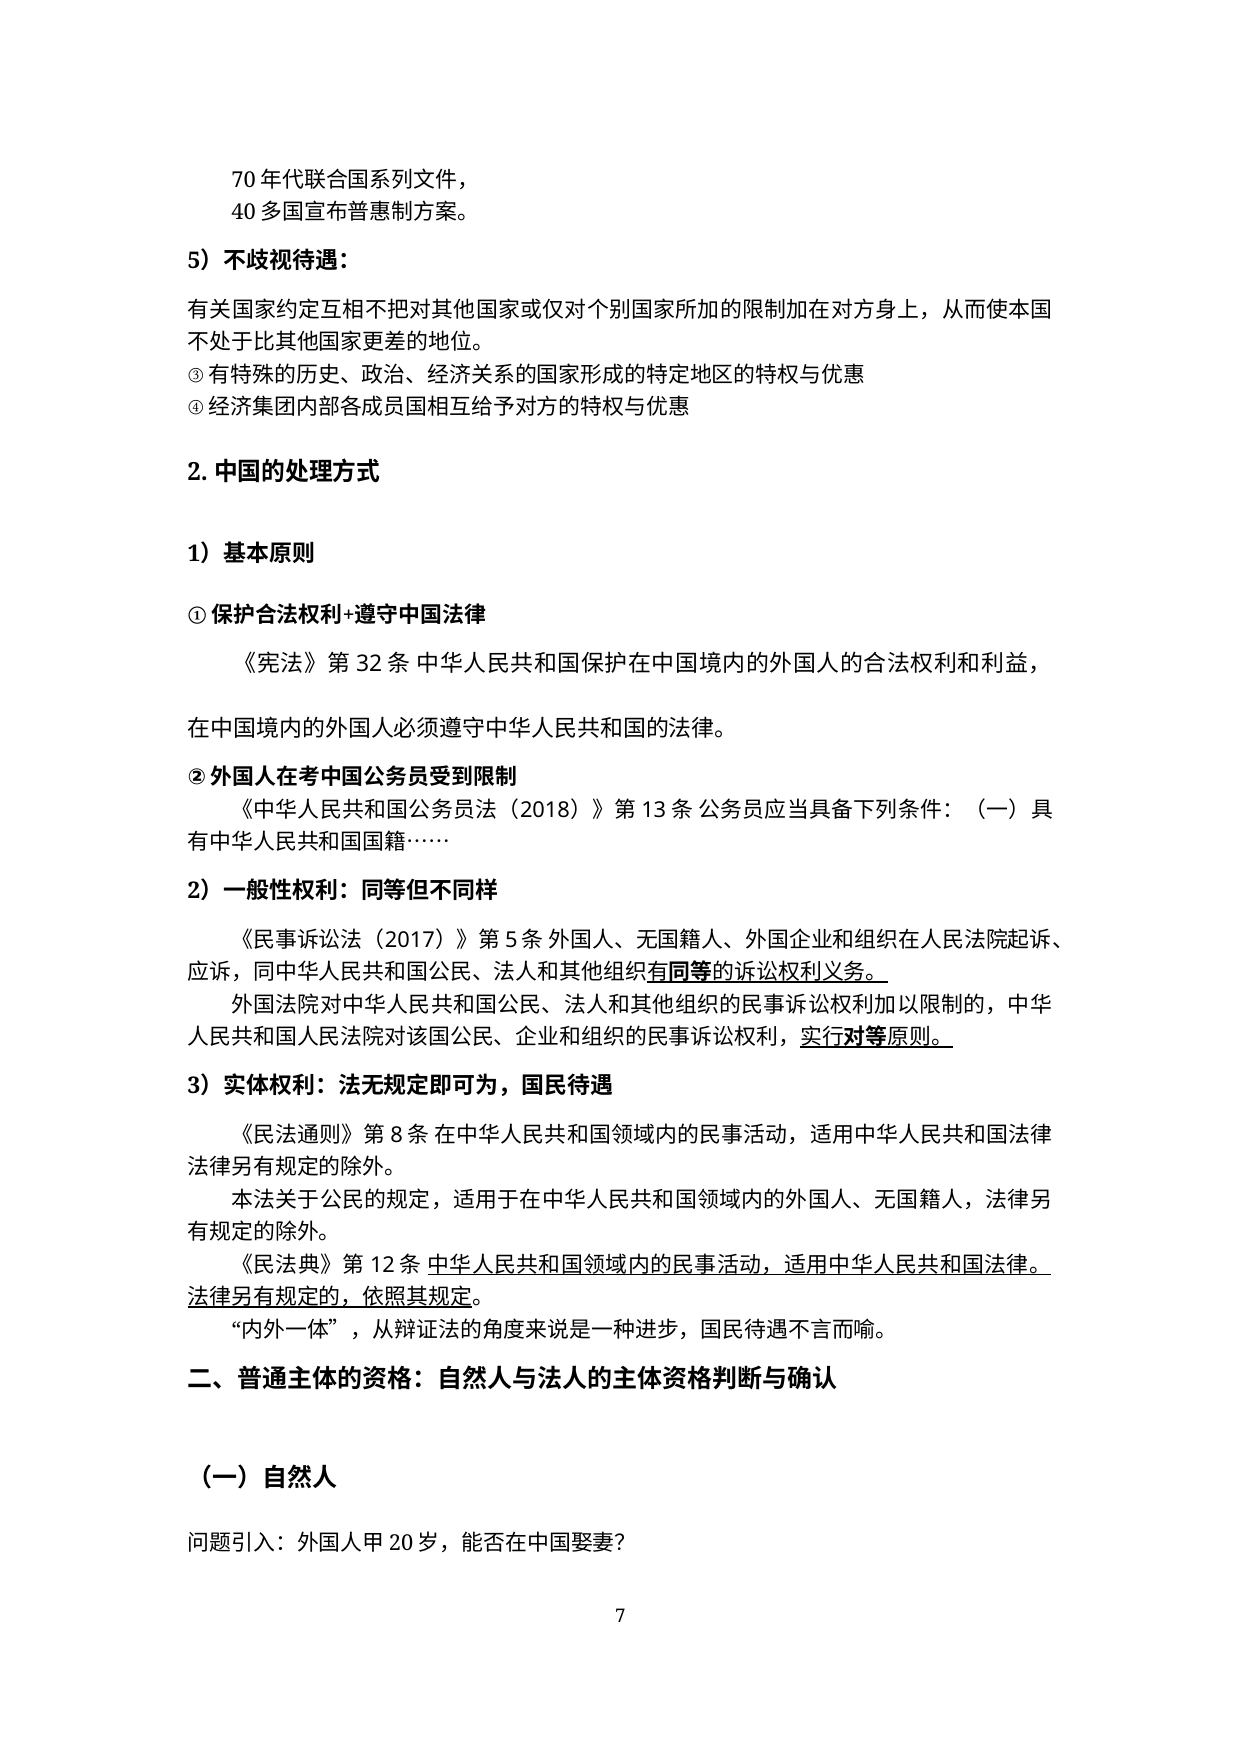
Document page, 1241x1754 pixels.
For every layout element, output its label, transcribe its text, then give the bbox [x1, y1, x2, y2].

text 外国法院对中华人民共和国公民、法人和其他组织的民事诉讼权利加以限制的，中华人民共和国人民法院对该国公民、企业和组织的民事诉讼权利，实行对等原则。 [187, 986, 1053, 1051]
text ④经济集团内部各成员国相互给予对方的特权与优惠 [187, 389, 1053, 421]
text 40多国宣布普惠制方案。 [231, 194, 1053, 226]
subtitle 1）基本原则 [187, 519, 1053, 584]
text 有关国家约定互相不把对其他国家或仅对个别国家所加的限制加在对方身上，从而使本国不处于比其他国家更差的地位。 [187, 291, 1053, 356]
text 《民法典》第12条 中华人民共和国领域内的民事活动，适用中华人民共和国法律。法律另有规定的，依照其规定。 [187, 1246, 1053, 1311]
text ③有特殊的历史、政治、经济关系的国家形成的特定地区的特权与优惠 [187, 356, 1053, 389]
text 《宪法》第32条 中华人民共和国保护在中国境内的外国人的合法权利和利益，在中国境内的外国人必须遵守中华人民共和国的法律。 [187, 629, 1053, 759]
text 70年代联合国系列文件， [231, 161, 1053, 194]
text “内外一体”，从辩证法的角度来说是一种进步，国民待遇不言而喻。 [187, 1311, 1053, 1344]
subtitle 3）实体权利：法无规定即可为，国民待遇 [187, 1051, 1053, 1116]
text 《民法通则》第8条 在中华人民共和国领域内的民事活动，适用中华人民共和国法律，法律另有规定的除外。 [187, 1116, 1053, 1181]
subtitle 2. 中国的处理方式 [187, 437, 1053, 502]
text 问题引入：外国人甲20岁，能否在中国娶妻？ [187, 1524, 1053, 1557]
subtitle 2）一般性权利：同等但不同样 [187, 856, 1053, 921]
text ①保护合法权利+遵守中国法律 [187, 596, 1053, 629]
subtitle 二、普通主体的资格：自然人与法人的主体资格判断与确认 [187, 1344, 1053, 1409]
subtitle （一）自然人 [187, 1443, 1053, 1508]
subtitle 5）不歧视待遇： [187, 226, 1053, 291]
text ②外国人在考中国公务员受到限制 [187, 759, 1053, 791]
text 《中华人民共和国公务员法（2018）》第13条 公务员应当具备下列条件：（一）具有中华人民共和国国籍…… [187, 791, 1053, 856]
text 本法关于公民的规定，适用于在中华人民共和国领域内的外国人、无国籍人，法律另有规定的除外。 [187, 1181, 1053, 1246]
text 《民事诉讼法（2017）》第5条 外国人、无国籍人、外国企业和组织在人民法院起诉、应诉，同中华人民共和国公民、法人和其他组织有同等的诉讼权利义务。 [187, 921, 1053, 986]
